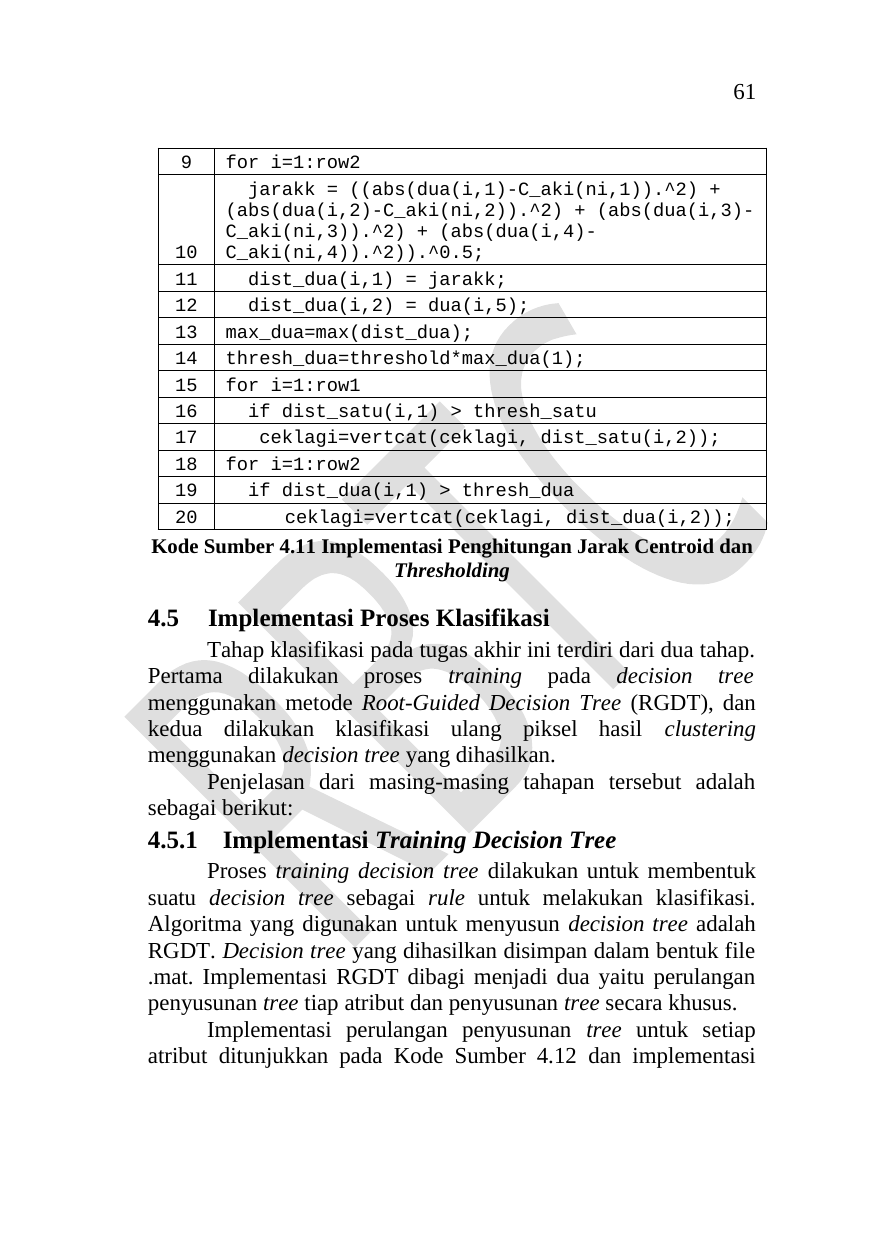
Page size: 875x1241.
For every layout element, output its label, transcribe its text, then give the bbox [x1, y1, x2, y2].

table_cell 9 [159, 149, 214, 174]
table_cell 14 [159, 345, 214, 370]
subtitle Implementasi Training Decision Tree [148, 825, 756, 853]
text Tahap klasifikasi pada tugas akhir ini terdiri dari dua tahap. Pertama dilakukan proses training pada decision tree menggunakan metode Root-Guided Decision Tree (RGDT), dan kedua dilakukan klasifikasi ulang piksel hasil clustering menggunakan decision tree yang dihasilkan. [148, 636, 756, 768]
table_cell 19 [159, 477, 214, 502]
text Penjelasan dari masing-masing tahapan tersebut adalah sebagai berikut: [148, 768, 756, 821]
table_cell jarakk = ((abs(dua(i,1)-C_aki(ni,1)).^2) + (abs(dua(i,2)-C_aki(ni,2)).^2) + (abs(dua(i,3)-C_aki(ni,3)).^2) + (abs(dua(i,4)-C_aki(ni,4)).^2)).^0.5; [215, 175, 766, 264]
table_cell 11 [159, 265, 214, 291]
table_cell max_dua=max(dist_dua); [215, 318, 766, 344]
table_cell for i=1:row2 [215, 451, 766, 476]
table_cell 15 [159, 371, 214, 397]
subtitle Implementasi Proses Klasifikasi [148, 603, 756, 632]
table_cell for i=1:row1 [215, 371, 766, 397]
text Proses training decision tree dilakukan untuk membentuk suatu decision tree sebagai rule untuk melakukan klasifikasi. Algoritma yang digunakan untuk menyusun decision tree adalah RGDT. Decision tree yang dihasilkan disimpan dalam bentuk file .mat. Implementasi RGDT dibagi menjadi dua yaitu perulangan penyusunan tree tiap atribut dan penyusunan tree secara khusus. [148, 858, 756, 1016]
table_cell 12 [159, 292, 214, 317]
table_cell 10 [159, 175, 214, 264]
table_cell 13 [159, 318, 214, 344]
table_cell for i=1:row2 [215, 149, 766, 174]
text Kode Sumber 4.11 Implementasi Penghitungan Jarak Centroid dan Thresholding [148, 534, 756, 582]
table_cell ceklagi=vertcat(ceklagi, dist_satu(i,2)); [215, 424, 766, 449]
table_cell 20 [159, 504, 214, 529]
table_cell ceklagi=vertcat(ceklagi, dist_dua(i,2)); [215, 504, 766, 529]
table_cell dist_dua(i,1) = jarakk; [215, 265, 766, 291]
table_cell 18 [159, 451, 214, 476]
table_cell dist_dua(i,2) = dua(i,5); [215, 292, 766, 317]
table_cell if dist_dua(i,1) > thresh_dua [215, 477, 766, 502]
table_cell thresh_dua=threshold*max_dua(1); [215, 345, 766, 370]
table_cell 16 [159, 398, 214, 423]
table_cell 17 [159, 424, 214, 449]
table_cell if dist_satu(i,1) > thresh_satu [215, 398, 766, 423]
